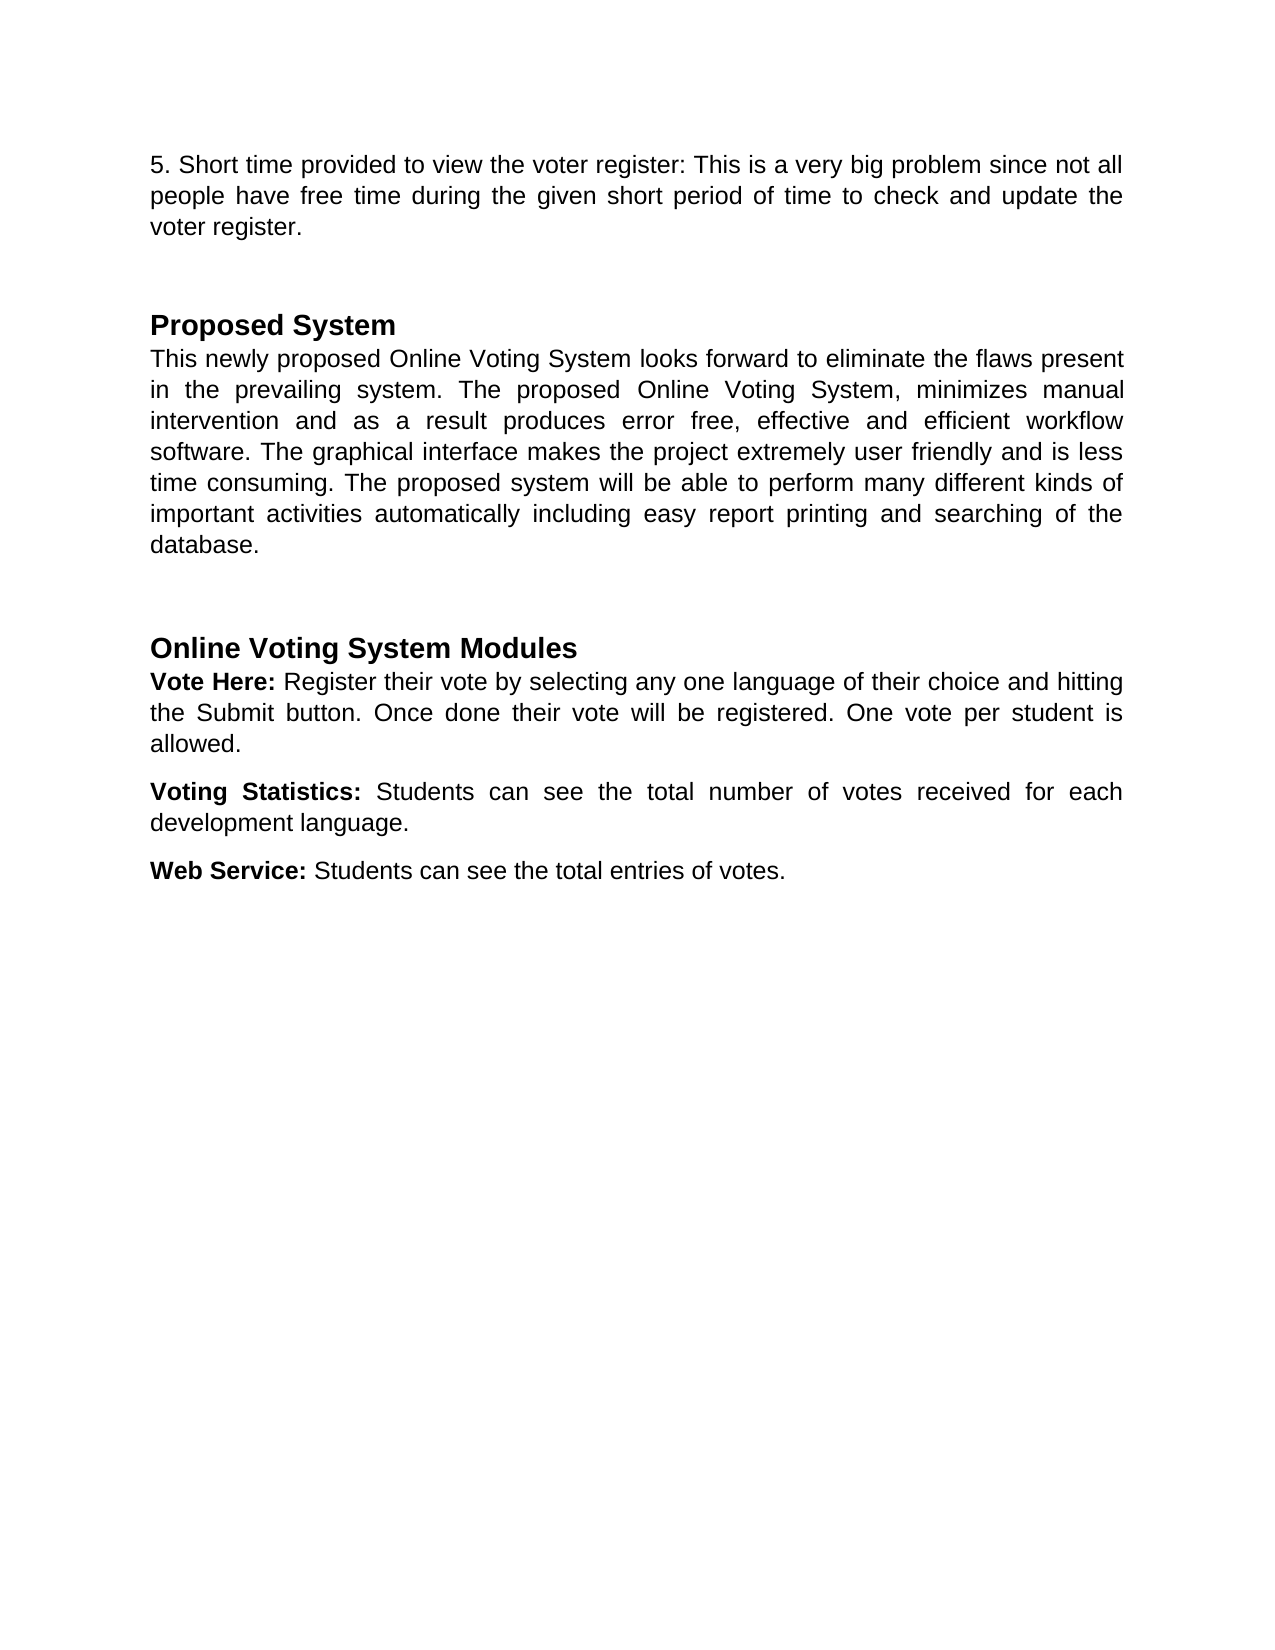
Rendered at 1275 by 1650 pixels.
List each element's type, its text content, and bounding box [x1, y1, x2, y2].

subtitle Proposed System [150, 307, 1125, 341]
text Voting Statistics: Students can see the total number of votes received for each development language. [150, 777, 1125, 837]
text 5. Short time provided to view the voter register: This is a very big problem since not all people have free time during the given short period of time to check and update the voter register. [150, 150, 1125, 241]
text This newly proposed Online Voting System looks forward to eliminate the flaws present in the prevailing system. The proposed Online Voting System, minimizes manual intervention and as a result produces error free, effective and efficient workflow software. The graphical interface makes the project extremely user friendly and is less time consuming. The proposed system will be able to perform many different kinds of important activities automatically including easy report printing and searching of the database. [150, 344, 1125, 559]
text Vote Here: Register their vote by selecting any one language of their choice and hitting the Submit button. Once done their vote will be registered. One vote per student is allowed. [150, 667, 1125, 758]
text Web Service: Students can see the total entries of votes. [150, 856, 1125, 884]
subtitle Online Voting System Modules [150, 631, 1125, 664]
